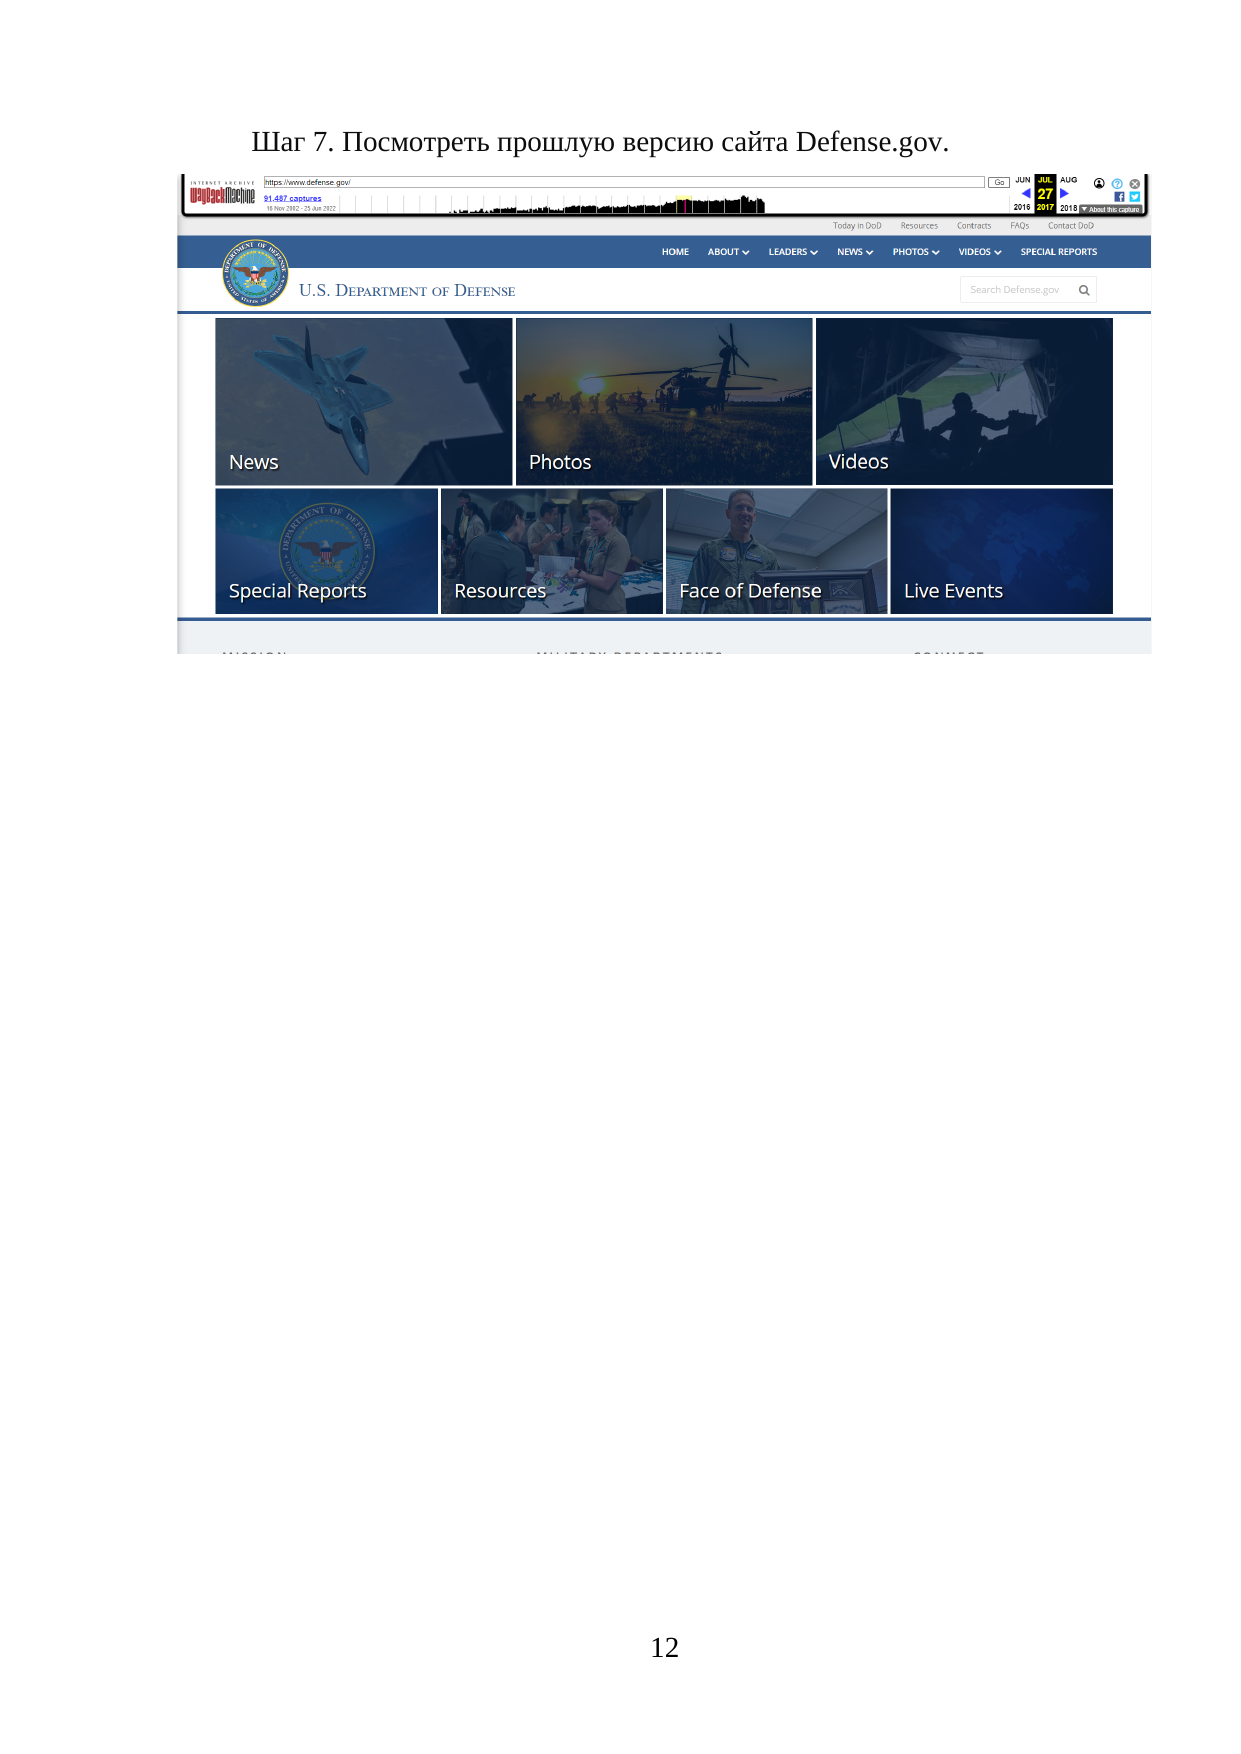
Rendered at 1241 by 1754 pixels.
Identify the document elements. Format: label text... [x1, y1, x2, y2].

text Шаг 7. Посмотреть прошлую версию сайта Defense.gov. [177, 124, 1152, 157]
picture [177, 174, 1152, 654]
